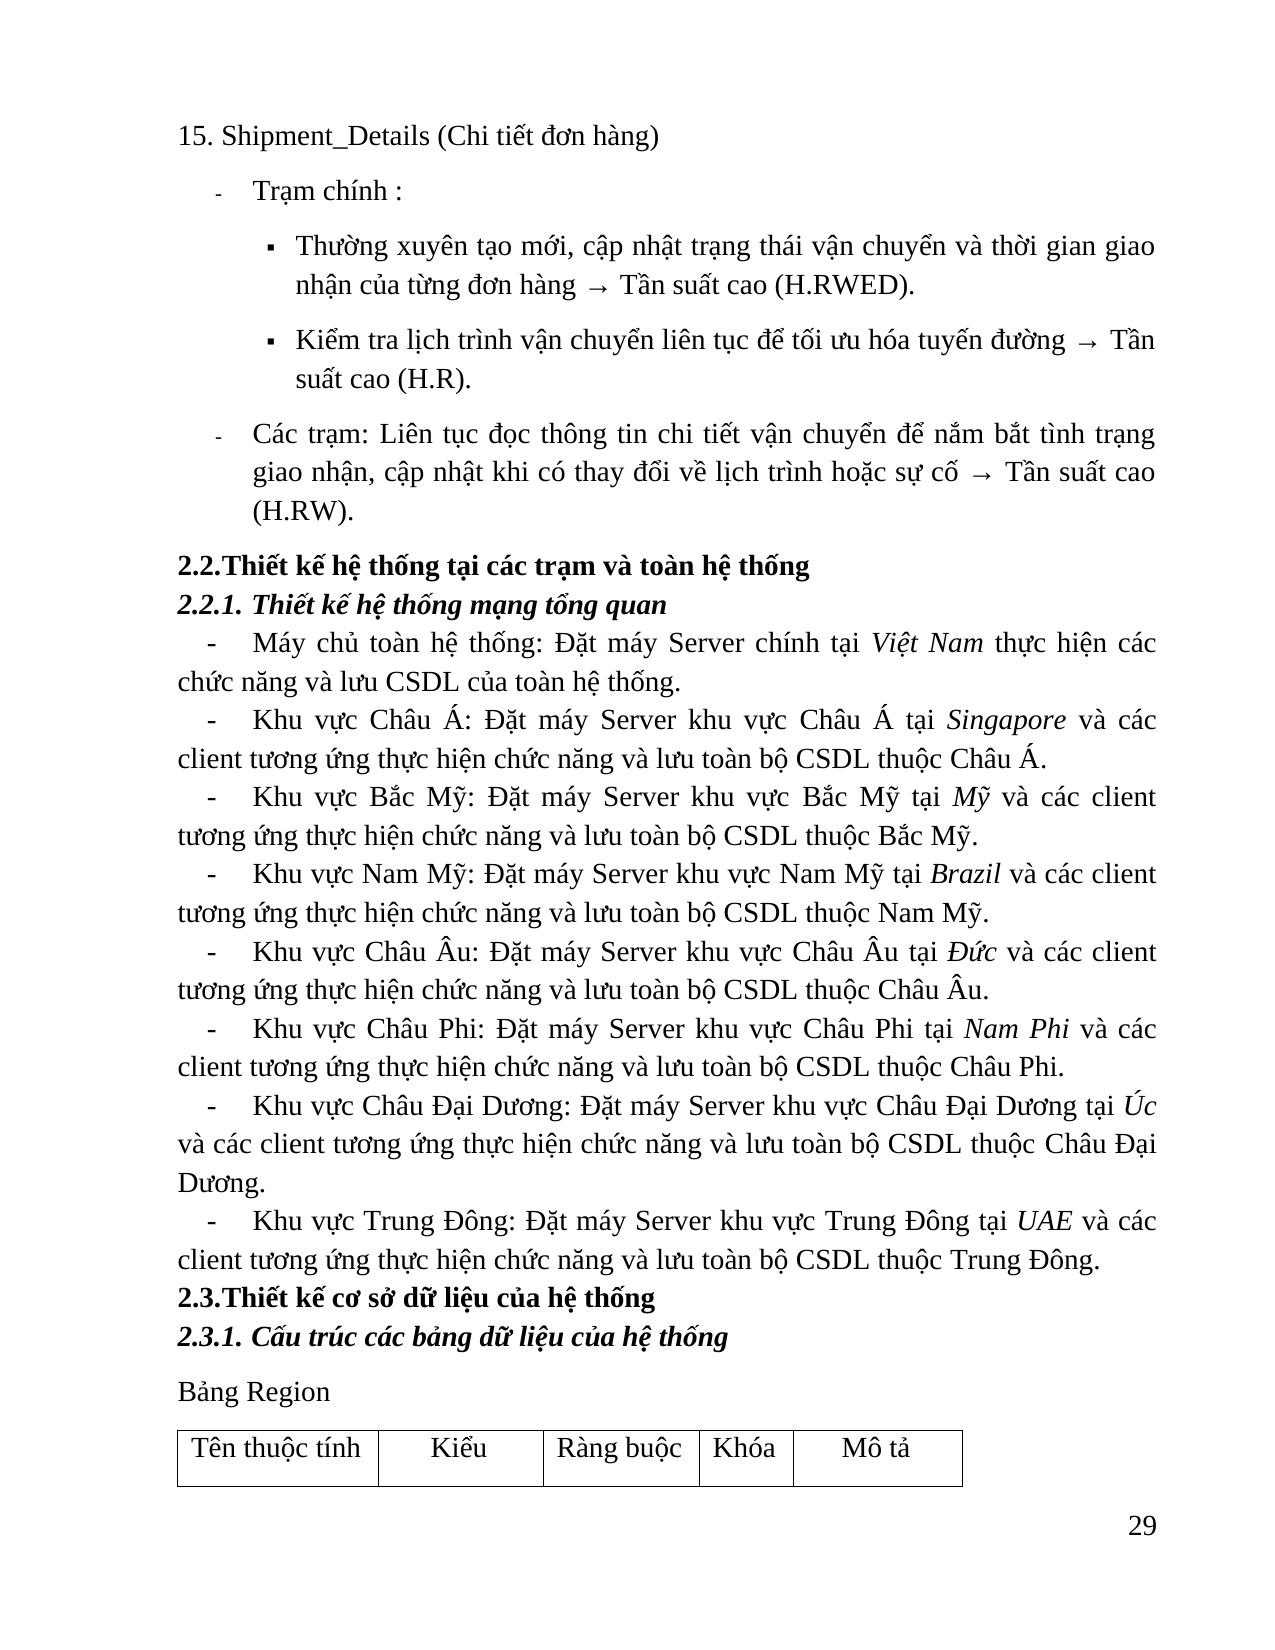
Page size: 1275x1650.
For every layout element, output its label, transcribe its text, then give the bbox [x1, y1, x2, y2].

list Khu vực Châu Á: Đặt máy Server khu vực Châu Á tại Singapore và các client tương ứng thực hiện chức năng và lưu toàn bộ CSDL thuộc Châu Á. [177, 702, 1157, 774]
list Máy chủ toàn hệ thống: Đặt máy Server chính tại Việt Nam thực hiện các chức năng và lưu CSDL của toàn hệ thống. [177, 625, 1157, 697]
list Các trạm: Liên tục đọc thông tin chi tiết vận chuyển để nắm bắt tình trạng giao nhận, cập nhật khi có thay đổi về lịch trình hoặc sự cố → Tần suất cao (H.RW). [215, 416, 1157, 527]
table_header Ràng buộc [544, 1431, 699, 1486]
list Khu vực Trung Đông: Đặt máy Server khu vực Trung Đông tại UAE và các client tương ứng thực hiện chức năng và lưu toàn bộ CSDL thuộc Trung Đông. [177, 1203, 1157, 1276]
text Bảng Region [177, 1374, 1157, 1408]
list Cấu trúc các bảng dữ liệu của hệ thống [177, 1319, 1157, 1353]
list Thường xuyên tạo mới, cập nhật trạng thái vận chuyển và thời gian giao nhận của từng đơn hàng → Tần suất cao (H.RWED). [266, 228, 1157, 301]
list Kiểm tra lịch trình vận chuyển liên tục để tối ưu hóa tuyến đường → Tần suất cao (H.R). [266, 322, 1157, 394]
table_header Tên thuộc tính [178, 1431, 378, 1486]
list Khu vực Châu Âu: Đặt máy Server khu vực Châu Âu tại Đức và các client tương ứng thực hiện chức năng và lưu toàn bộ CSDL thuộc Châu Âu. [177, 934, 1157, 1006]
list Thiết kế hệ thống tại các trạm và toàn hệ thống [177, 548, 1157, 582]
list Khu vực Bắc Mỹ: Đặt máy Server khu vực Bắc Mỹ tại Mỹ và các client tương ứng thực hiện chức năng và lưu toàn bộ CSDL thuộc Bắc Mỹ. [177, 779, 1157, 852]
list Thiết kế hệ thống mạng tổng quan [177, 587, 1157, 620]
list Khu vực Nam Mỹ: Đặt máy Server khu vực Nam Mỹ tại Brazil và các client tương ứng thực hiện chức năng và lưu toàn bộ CSDL thuộc Nam Mỹ. [177, 857, 1157, 929]
table_header Mô tả [794, 1431, 962, 1486]
text 15. Shipment_Details (Chi tiết đơn hàng) [177, 118, 1157, 152]
table_header Khóa [700, 1431, 793, 1486]
list Khu vực Châu Phi: Đặt máy Server khu vực Châu Phi tại Nam Phi và các client tương ứng thực hiện chức năng và lưu toàn bộ CSDL thuộc Châu Phi. [177, 1011, 1157, 1083]
list Thiết kế cơ sở dữ liệu của hệ thống [177, 1281, 1157, 1314]
list Trạm chính : [215, 173, 1157, 207]
list Khu vực Châu Đại Dương: Đặt máy Server khu vực Châu Đại Dương tại Úc và các client tương ứng thực hiện chức năng và lưu toàn bộ CSDL thuộc Châu Đại Dương. [177, 1088, 1157, 1198]
table_header Kiểu [379, 1431, 543, 1486]
